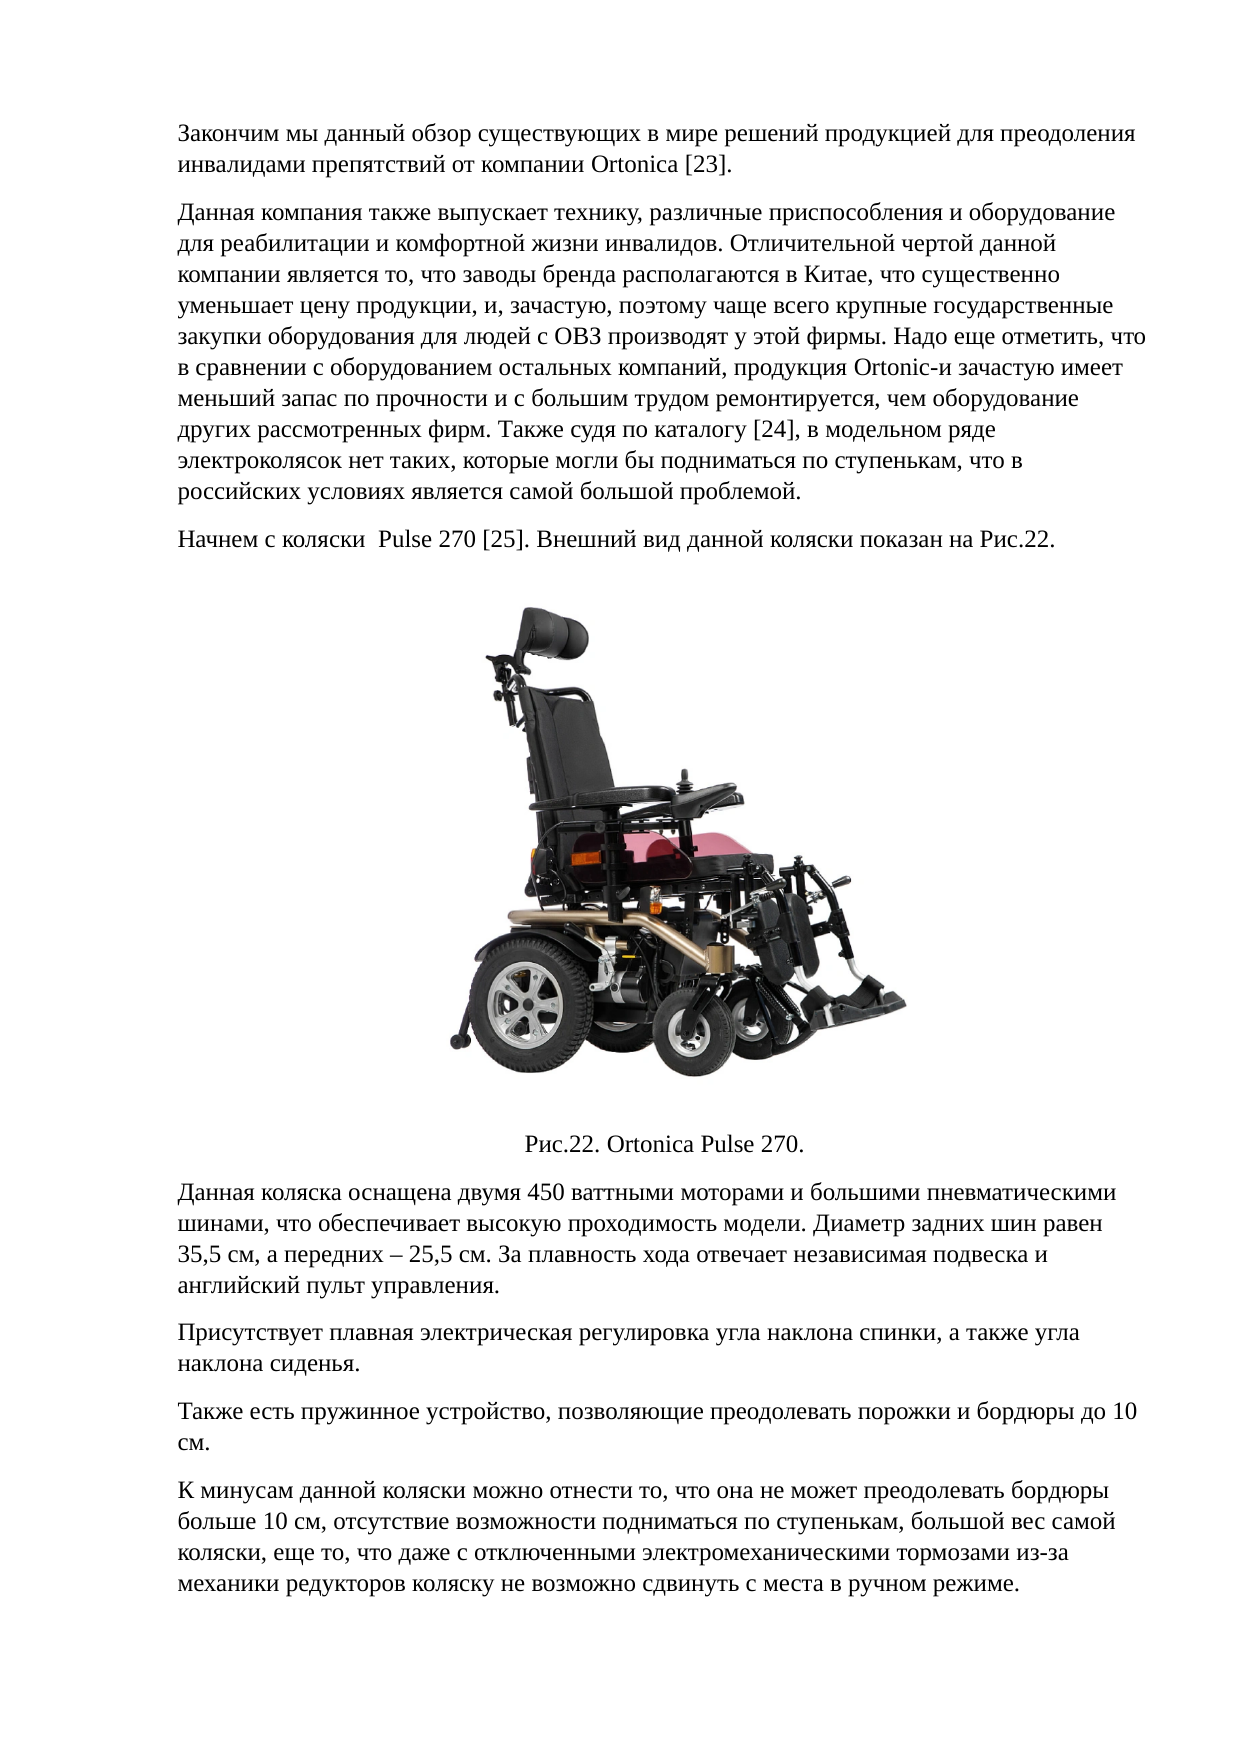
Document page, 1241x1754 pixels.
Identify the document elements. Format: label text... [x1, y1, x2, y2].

text Начнем с коляски Pulse 270 [25]. Внешний вид данной коляски показан на Рис.22. [177, 524, 1152, 553]
text Данная компания также выпускает технику, различные приспособления и оборудование для реабилитации и комфортной жизни инвалидов. Отличительной чертой данной компании является то, что заводы бренда располагаются в Китае, что существенно уменьшает цену продукции, и, зачастую, поэтому чаще всего крупные государственные закупки оборудования для людей с ОВЗ производят у этой фирмы. Надо еще отметить, что в сравнении с оборудованием остальных компаний, продукция Ortonic-и зачастую имеет меньший запас по прочности и с большим трудом ремонтируется, чем оборудование других рассмотренных фирм. Также судя по каталогу [24], в модельном ряде электроколясок нет таких, которые могли бы подниматься по ступенькам, что в российских условиях является самой большой проблемой. [177, 197, 1152, 505]
text Присутствует плавная электрическая регулировка угла наклона спинки, а также угла наклона сиденья. [177, 1317, 1152, 1377]
text Рис.22. Ortonica Pulse 270. [177, 1129, 1152, 1158]
text К минусам данной коляски можно отнести то, что она не может преодолевать бордюры больше 10 см, отсутствие возможности подниматься по ступенькам, большой вес самой коляски, еще то, что даже с отключенными электромеханическими тормозами из-за механики редукторов коляску не возможно сдвинуть с места в ручном режиме. [177, 1475, 1152, 1597]
text Также есть пружинное устройство, позволяющие преодолевать порожки и бордюры до 10 см. [177, 1396, 1152, 1456]
text Закончим мы данный обзор существующих в мире решений продукцией для преодоления инвалидами препятствий от компании Ortonica [23]. [177, 118, 1152, 178]
picture [395, 571, 934, 1111]
text Данная коляска оснащена двумя 450 ваттными моторами и большими пневматическими шинами, что обеспечивает высокую проходимость модели. Диаметр задних шин равен 35,5 см, а передних – 25,5 см. За плавность хода отвечает независимая подвеска и английский пульт управления. [177, 1177, 1152, 1298]
